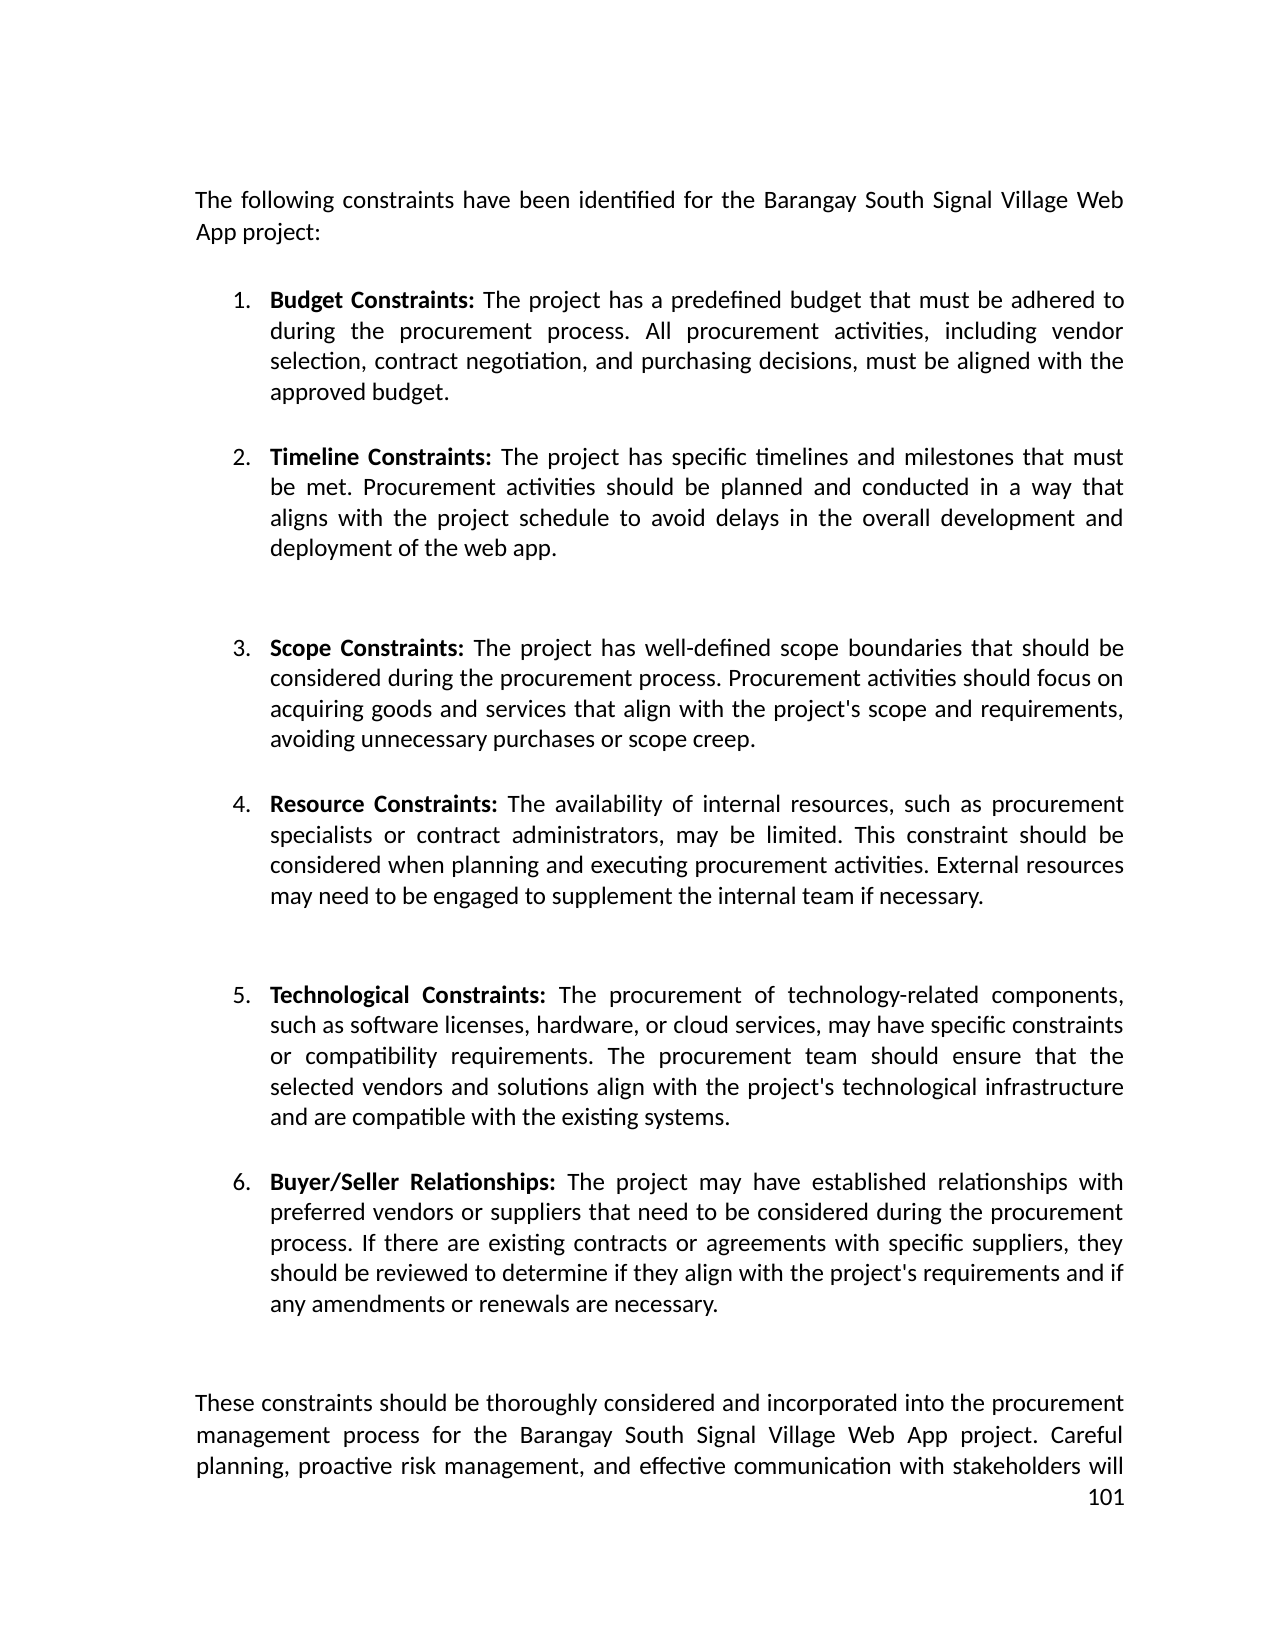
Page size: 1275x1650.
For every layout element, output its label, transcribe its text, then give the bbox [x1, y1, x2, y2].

list Buyer/Seller Relationships: The project may have established relationships with preferred vendors or suppliers that need to be considered during the procurement process. If there are existing contracts or agreements with specific suppliers, they should be reviewed to determine if they align with the project's requirements and if any amendments or renewals are necessary. [232, 1166, 1125, 1319]
list Scope Constraints: The project has well-defined scope boundaries that should be considered during the procurement process. Procurement activities should focus on acquiring goods and services that align with the project's scope and requirements, avoiding unnecessary purchases or scope creep. [232, 632, 1125, 754]
list Timeline Constraints: The project has specific timelines and milestones that must be met. Procurement activities should be planned and conducted in a way that aligns with the project schedule to avoid delays in the overall development and deployment of the web app. [232, 441, 1125, 563]
list Budget Constraints: The project has a predefined budget that must be adhered to during the procurement process. All procurement activities, including vendor selection, contract negotiation, and purchasing decisions, must be aligned with the approved budget. [232, 284, 1125, 407]
text The following constraints have been identified for the Barangay South Signal Village Web App project: [195, 184, 1125, 246]
list Resource Constraints: The availability of internal resources, such as procurement specialists or contract administrators, may be limited. This constraint should be considered when planning and executing procurement activities. External resources may need to be engaged to supplement the internal team if necessary. [232, 788, 1125, 910]
list Technological Constraints: The procurement of technology-related components, such as software licenses, hardware, or cloud services, may have specific constraints or compatibility requirements. The procurement team should ensure that the selected vendors and solutions align with the project's technological infrastructure and are compatible with the existing systems. [232, 979, 1125, 1132]
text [195, 1387, 1125, 1481]
